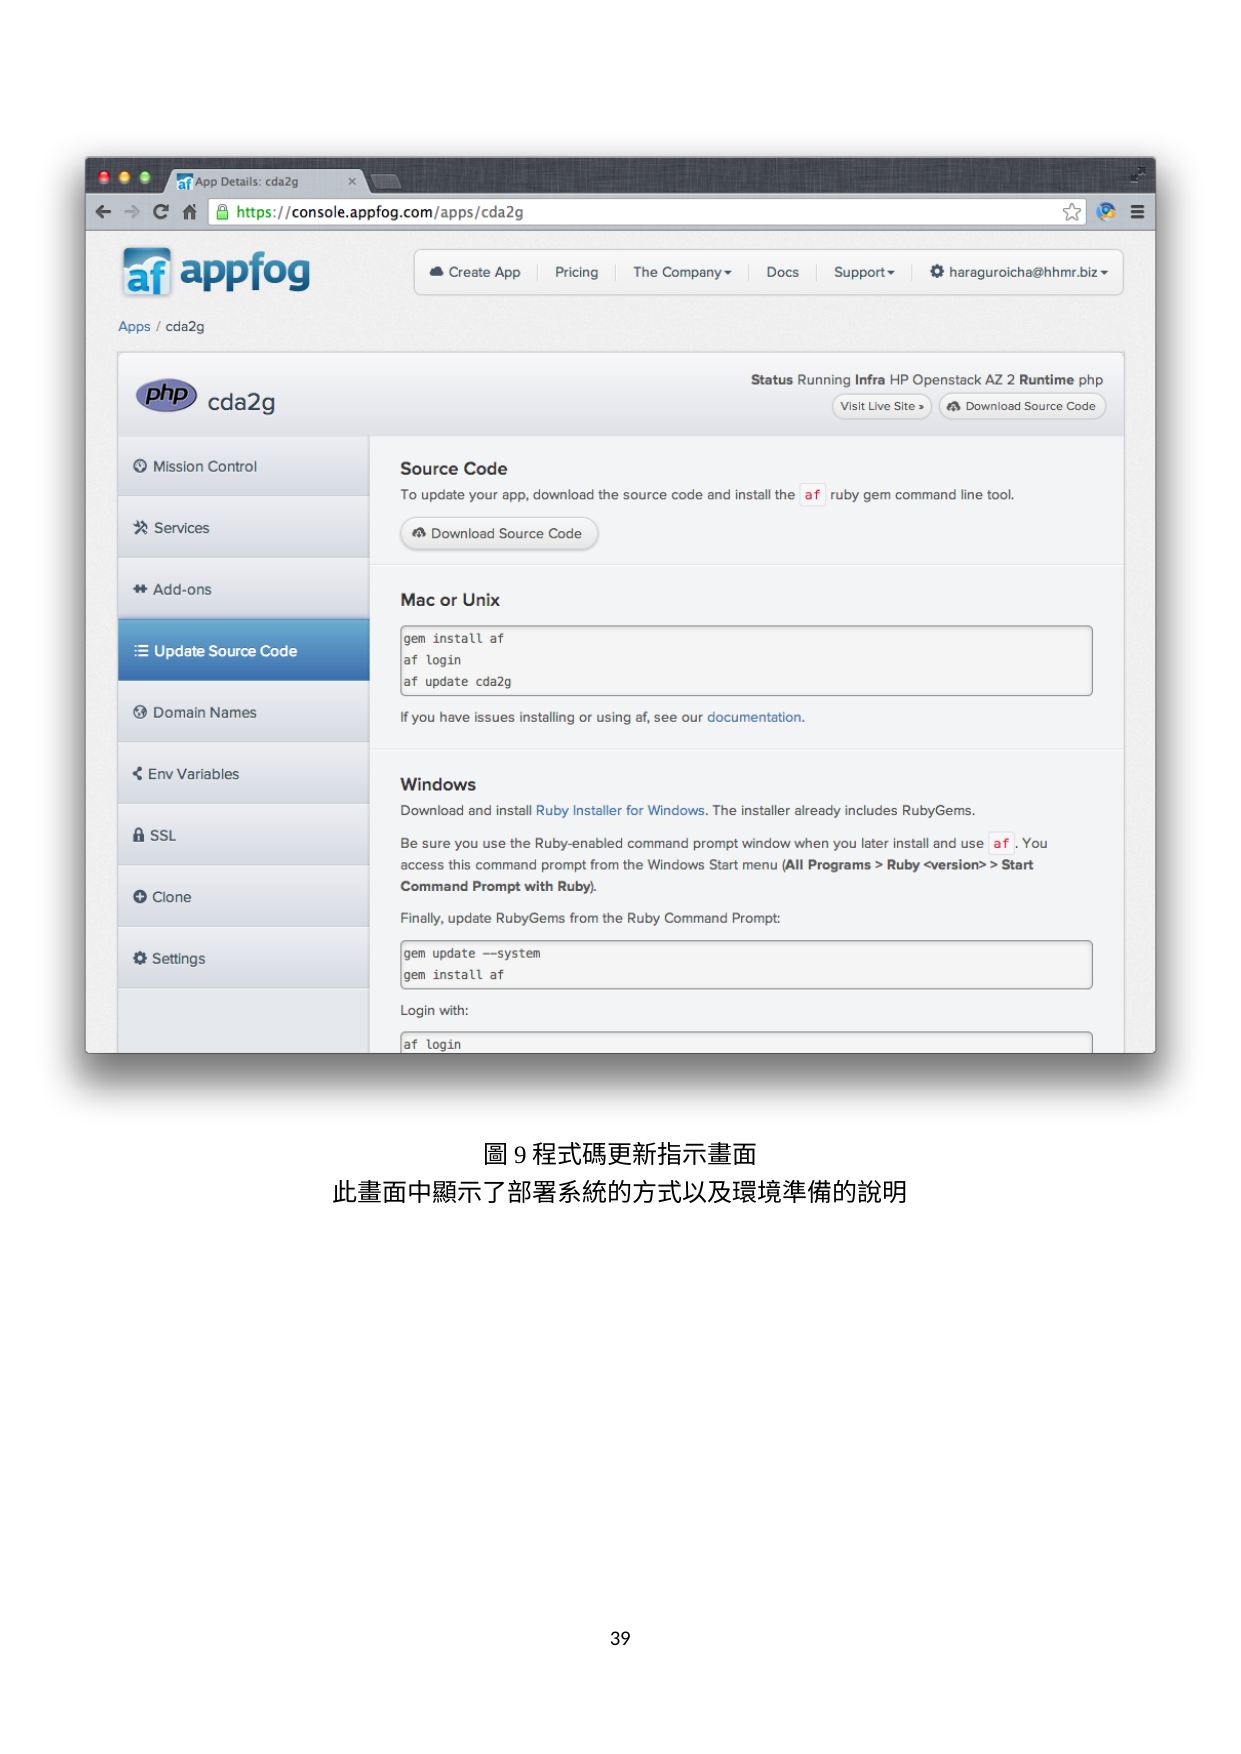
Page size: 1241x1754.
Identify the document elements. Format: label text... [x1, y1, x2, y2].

picture [27, 121, 1213, 1134]
text 此畫面中顯示了部署系統的方式以及環境準備的說明 [118, 1172, 1122, 1209]
text 圖 9 程式碼更新指示畫面 [1, 1134, 1239, 1172]
